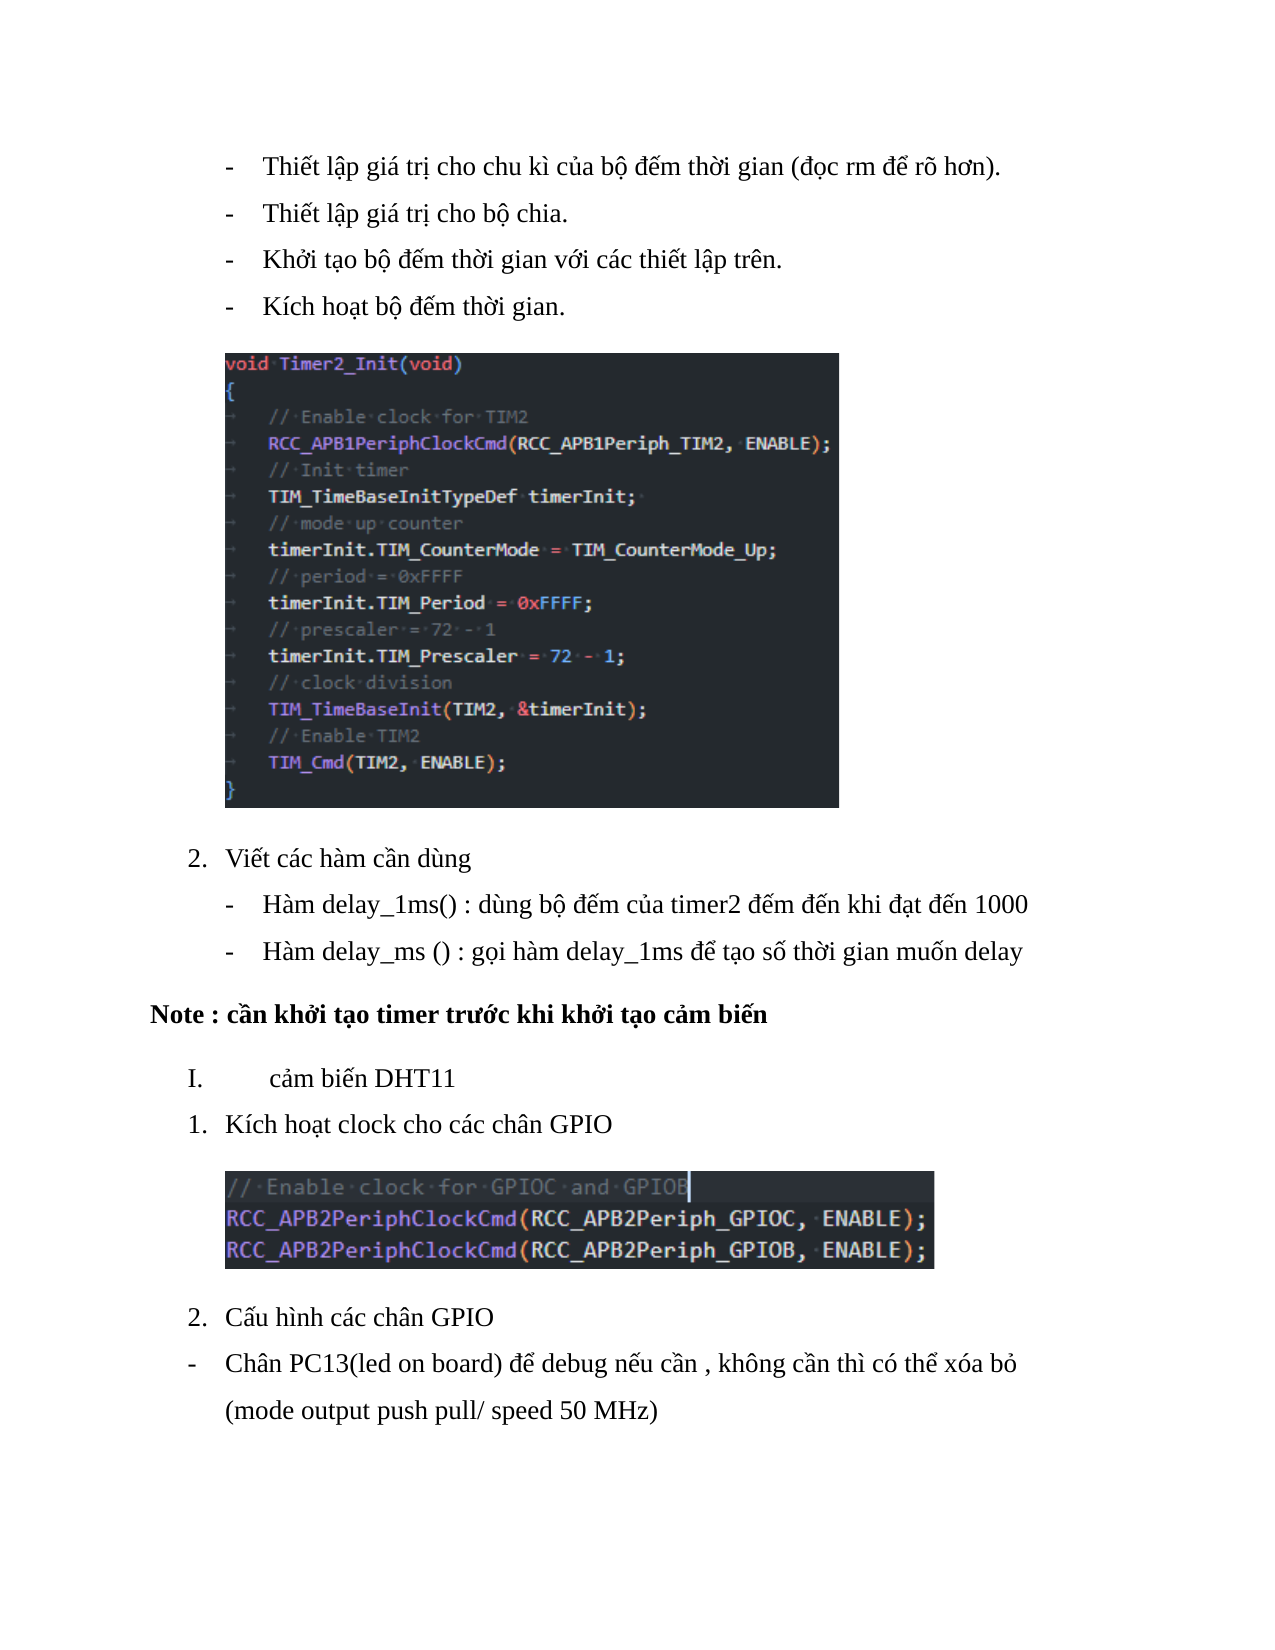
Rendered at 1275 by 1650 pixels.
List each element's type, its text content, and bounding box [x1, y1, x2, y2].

list Thiết lập giá trị cho chu kì của bộ đếm thời gian (đọc rm để rõ hơn). [225, 150, 1125, 181]
list (mode output push pull/ speed 50 MHz) [225, 1394, 1125, 1425]
list Viết các hàm cần dùng [187, 842, 1125, 873]
list Kích hoạt bộ đếm thời gian. [225, 290, 1125, 321]
list Chân PC13(led on board) để debug nếu cần , không cần thì có thể xóa bỏ [187, 1347, 1125, 1378]
picture [225, 353, 840, 808]
picture [225, 1171, 935, 1269]
text Note : cần khởi tạo timer trước khi khởi tạo cảm biến [150, 998, 1125, 1029]
list Khởi tạo bộ đếm thời gian với các thiết lập trên. [225, 243, 1125, 274]
list cảm biến DHT11 [187, 1062, 1125, 1093]
list Cấu hình các chân GPIO [187, 1301, 1125, 1332]
list Hàm delay_ms () : gọi hàm delay_1ms để tạo số thời gian muốn delay [225, 935, 1125, 966]
list Kích hoạt clock cho các chân GPIO [187, 1108, 1125, 1139]
list Hàm delay_1ms() : dùng bộ đếm của timer2 đếm đến khi đạt đến 1000 [225, 888, 1125, 919]
list Thiết lập giá trị cho bộ chia. [225, 197, 1125, 228]
